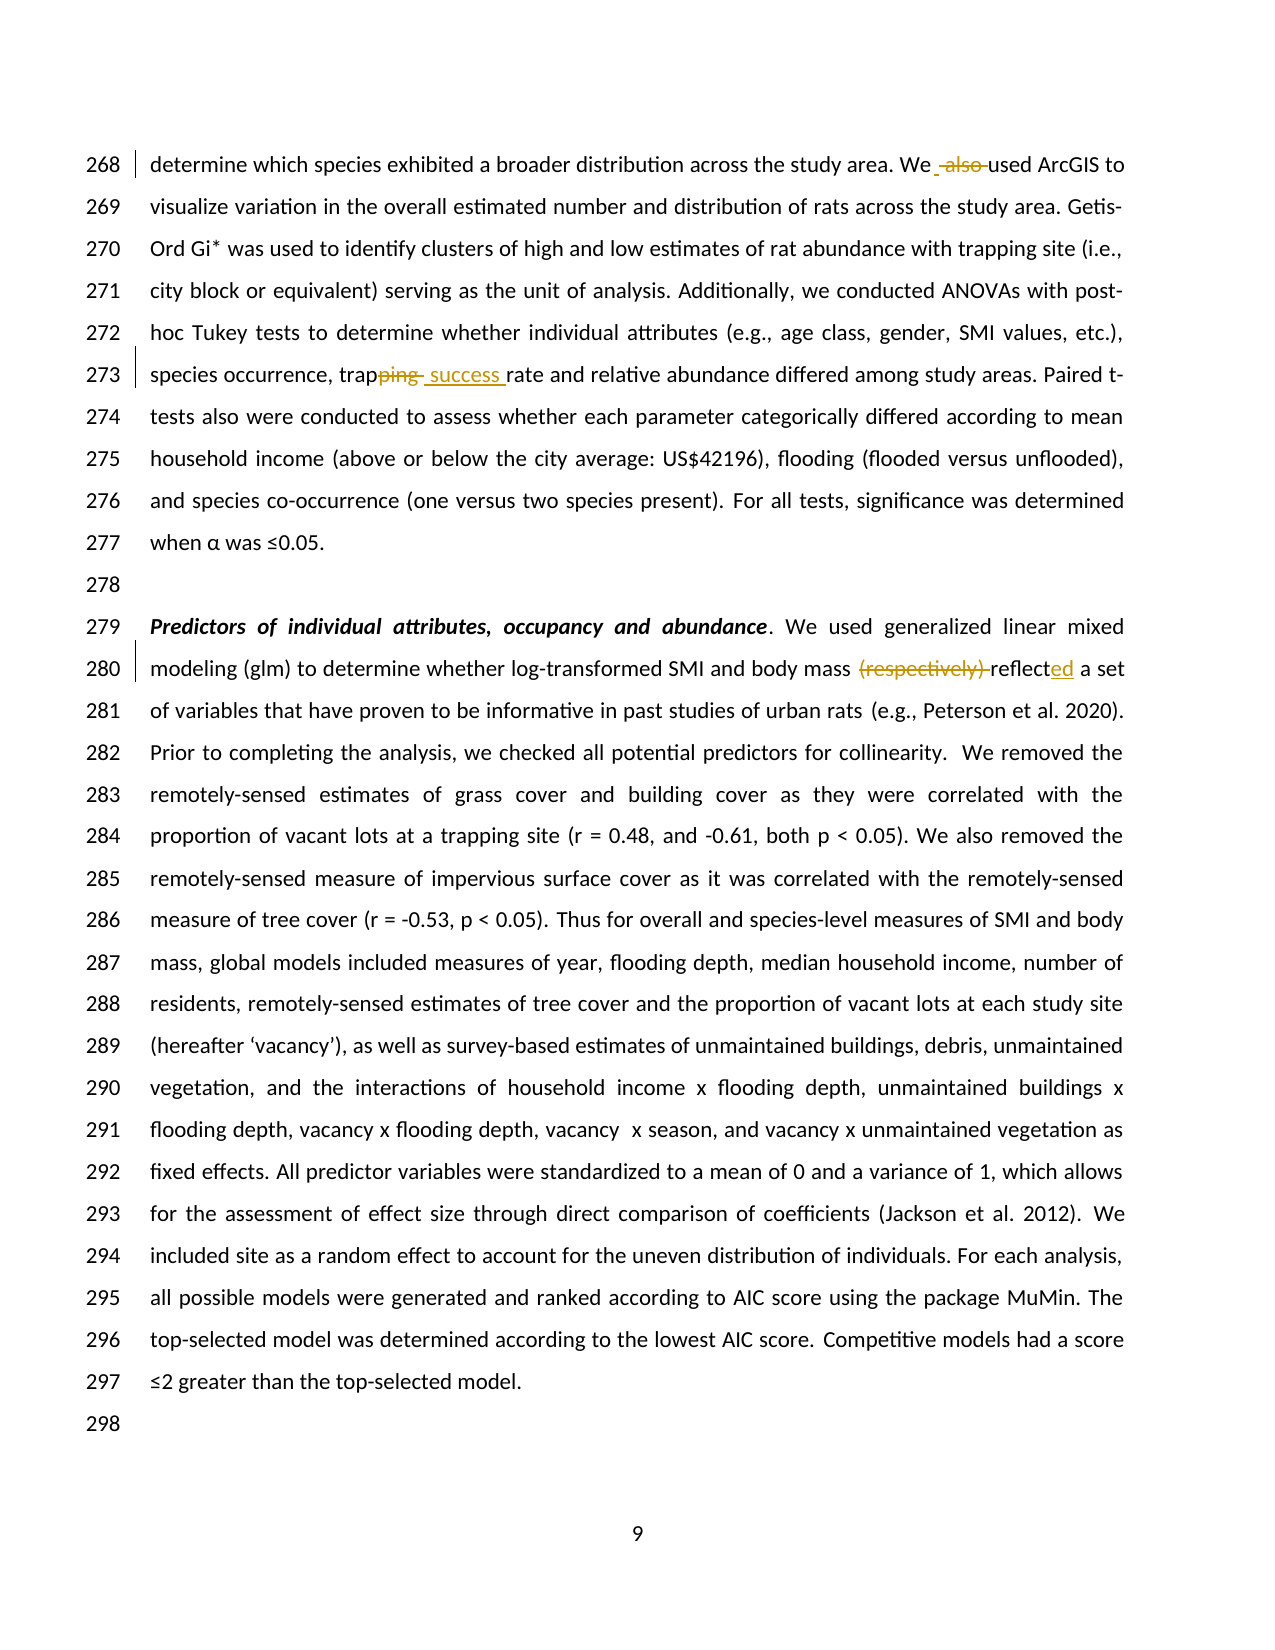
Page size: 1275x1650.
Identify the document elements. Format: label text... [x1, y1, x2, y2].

text Predictors of individual attributes, occupancy and abundance. We used generalized linear mixed modeling (glm) to determine whether log-transformed SMI and body mass reflect a set of variables that have proven to be informative in past studies of urban rats (e.g., Peterson et al. 2020). Prior to completing the analysis, we checked all potential predictors for collinearity. We removed the remotely-sensed estimates of grass cover and building cover as they were correlated with the proportion of vacant lots at a trapping site (r = 0.48, and -0.61, both p < 0.05). We also removed the remotely-sensed measure of impervious surface cover as it was correlated with the remotely-sensed measure of tree cover (r = -0.53, p < 0.05). Thus for overall and species-level measures of SMI and body mass, global models included measures of year, flooding depth, median household income, number of residents, remotely-sensed estimates of tree cover and the proportion of vacant lots at each study site (hereafter ‘vacancy’), as well as survey-based estimates of unmaintained buildings, debris, unmaintained vegetation, and the interactions of household income x flooding depth, unmaintained buildings x flooding depth, vacancy x flooding depth, vacancy x season, and vacancy x unmaintained vegetation as fixed effects. All predictor variables were standardized to a mean of 0 and a variance of 1, which allows for the assessment of effect size through direct comparison of coefficients (Jackson et al. 2012). We included site as a random effect to account for the uneven distribution of individuals. For each analysis, all possible models were generated and ranked according to AIC score using the package MuMin. The top-selected model was determined according to the lowest AIC score. Competitive models had a score ≤2 greater than the top-selected model. [150, 612, 1125, 1395]
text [150, 150, 1125, 556]
